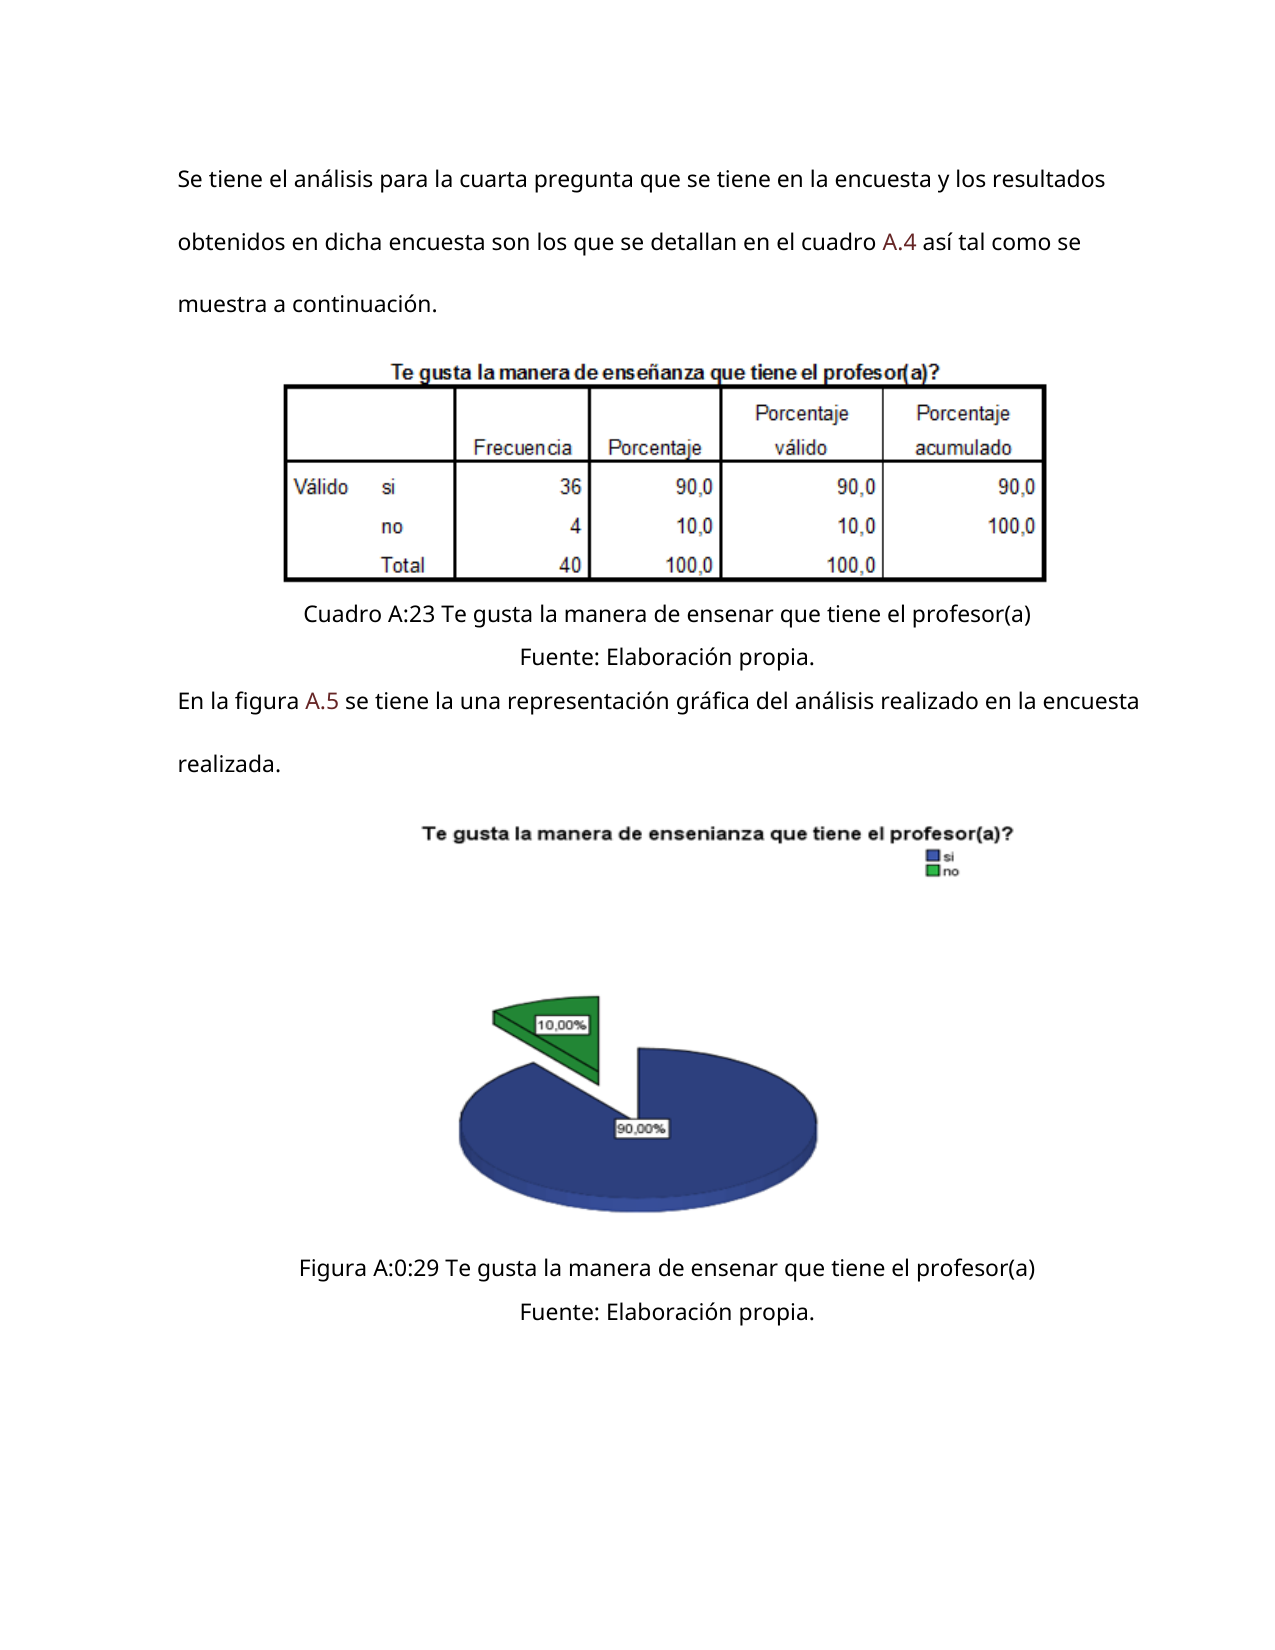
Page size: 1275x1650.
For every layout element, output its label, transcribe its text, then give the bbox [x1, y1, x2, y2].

text Fuente: Elaboración propia. [177, 641, 1157, 672]
text Fuente: Elaboración propia. [177, 1296, 1157, 1327]
text En la figura A.5 se tiene la una representación gráfica del análisis realizado en la encuesta realizada. [177, 685, 1157, 779]
text Se tiene el análisis para la cuarta pregunta que se tiene en la encuesta y los resultados obtenidos en dicha encuesta son los que se detallan en el cuadro A.4 así tal como se muestra a continuación. [177, 163, 1157, 319]
